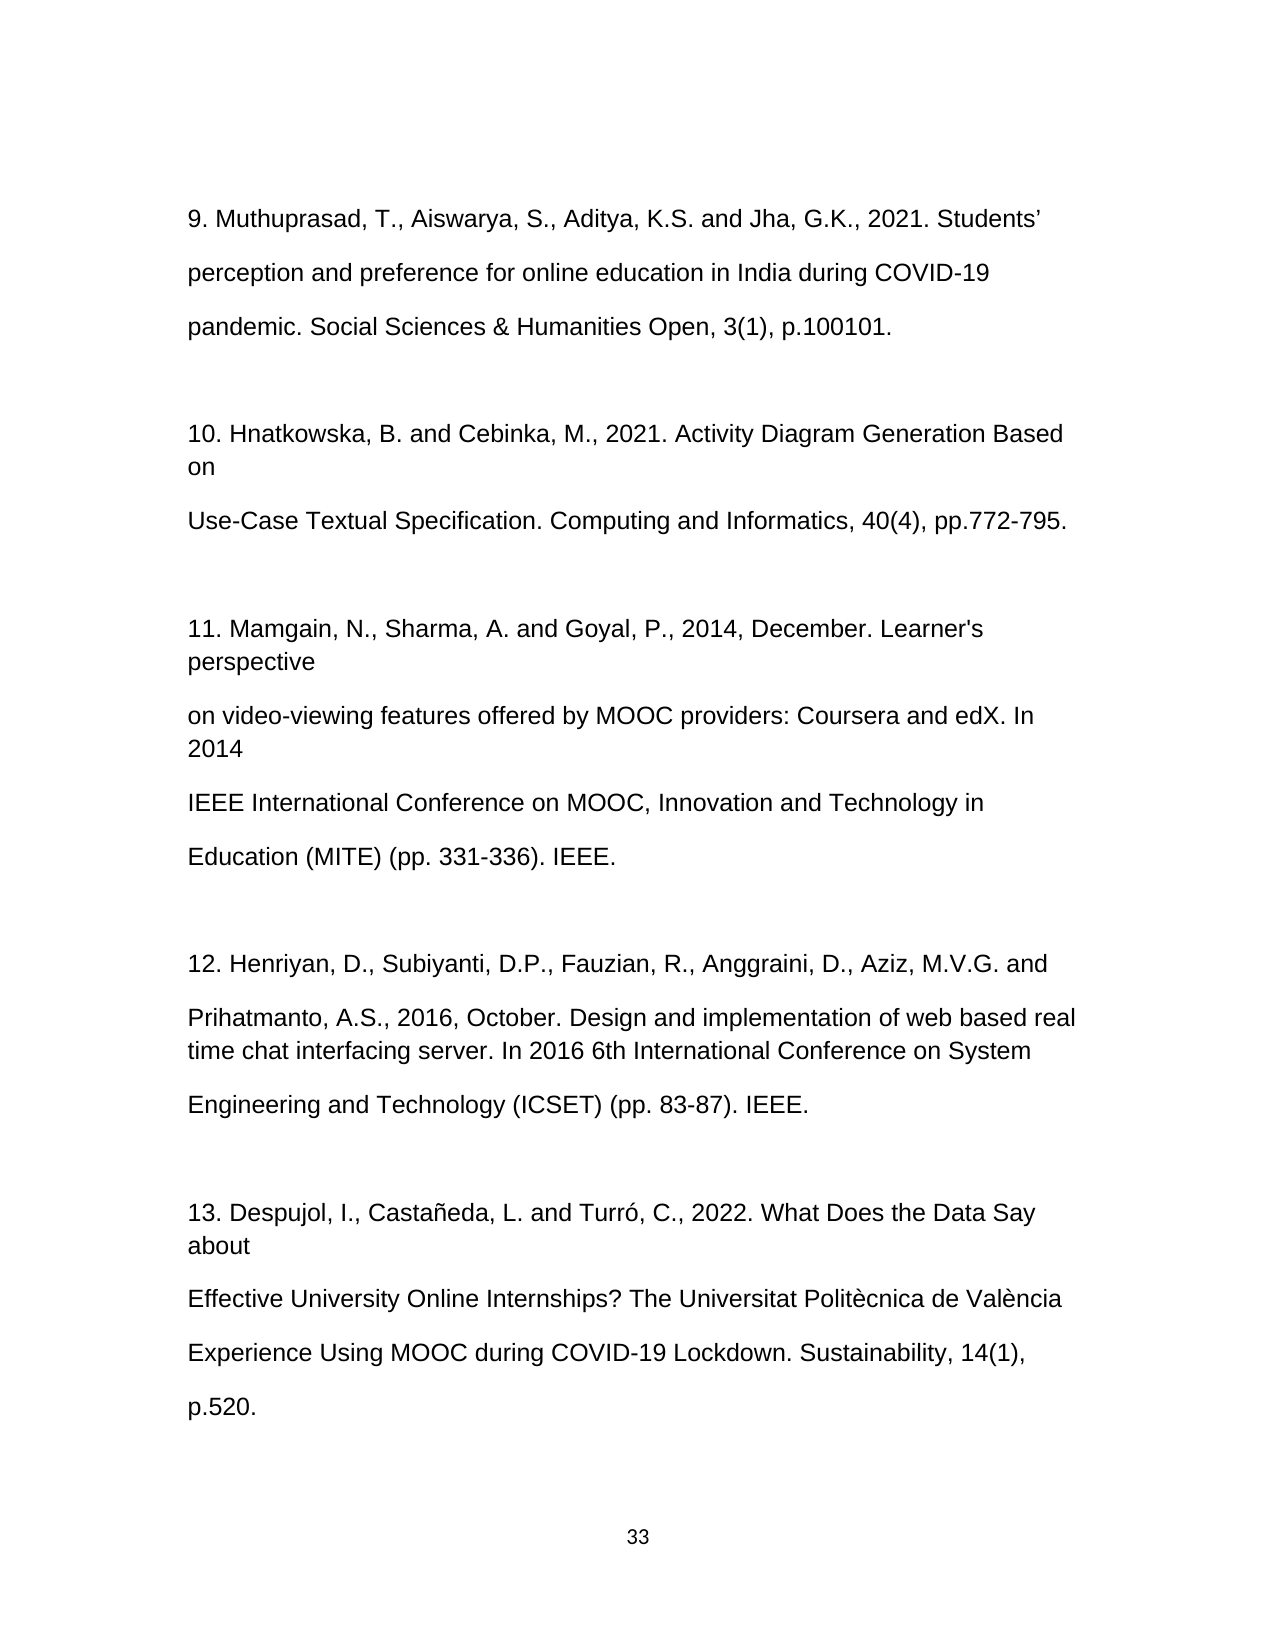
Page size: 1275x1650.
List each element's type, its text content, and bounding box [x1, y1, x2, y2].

text Prihatmanto, A.S., 2016, October. Design and implementation of web based real time chat interfacing server. In 2016 6th International Conference on System [187, 1003, 1087, 1065]
text Engineering and Technology (ICSET) (pp. 83-87). IEEE. [187, 1090, 1087, 1119]
text p.520. [187, 1392, 1087, 1421]
text 11. Mamgain, N., Sharma, A. and Goyal, P., 2014, December. Learner's perspective [187, 614, 1087, 676]
text pandemic. Social Sciences & Humanities Open, 3(1), p.100101. [187, 312, 1087, 340]
text Experience Using MOOC during COVID-19 Lockdown. Sustainability, 14(1), [187, 1338, 1087, 1367]
text IEEE International Conference on MOOC, Innovation and Technology in [187, 788, 1087, 816]
text on video-viewing features offered by MOOC providers: Coursera and edX. In 2014 [187, 701, 1087, 762]
text 10. Hnatkowska, B. and Cebinka, M., 2021. Activity Diagram Generation Based on [187, 419, 1087, 481]
text 9. Muthuprasad, T., Aiswarya, S., Aditya, K.S. and Jha, G.K., 2021. Students’ [187, 204, 1087, 233]
text Education (MITE) (pp. 331-336). IEEE. [187, 841, 1087, 870]
text 13. Despujol, I., Castañeda, L. and Turró, C., 2022. What Does the Data Say about [187, 1198, 1087, 1259]
text Effective University Online Internships? The Universitat Politècnica de València [187, 1284, 1087, 1313]
text 12. Henriyan, D., Subiyanti, D.P., Fauzian, R., Anggraini, D., Aziz, M.V.G. and [187, 949, 1087, 978]
text Use-Case Textual Specification. Computing and Informatics, 40(4), pp.772-795. [187, 506, 1087, 535]
text perception and preference for online education in India during COVID-19 [187, 258, 1087, 286]
